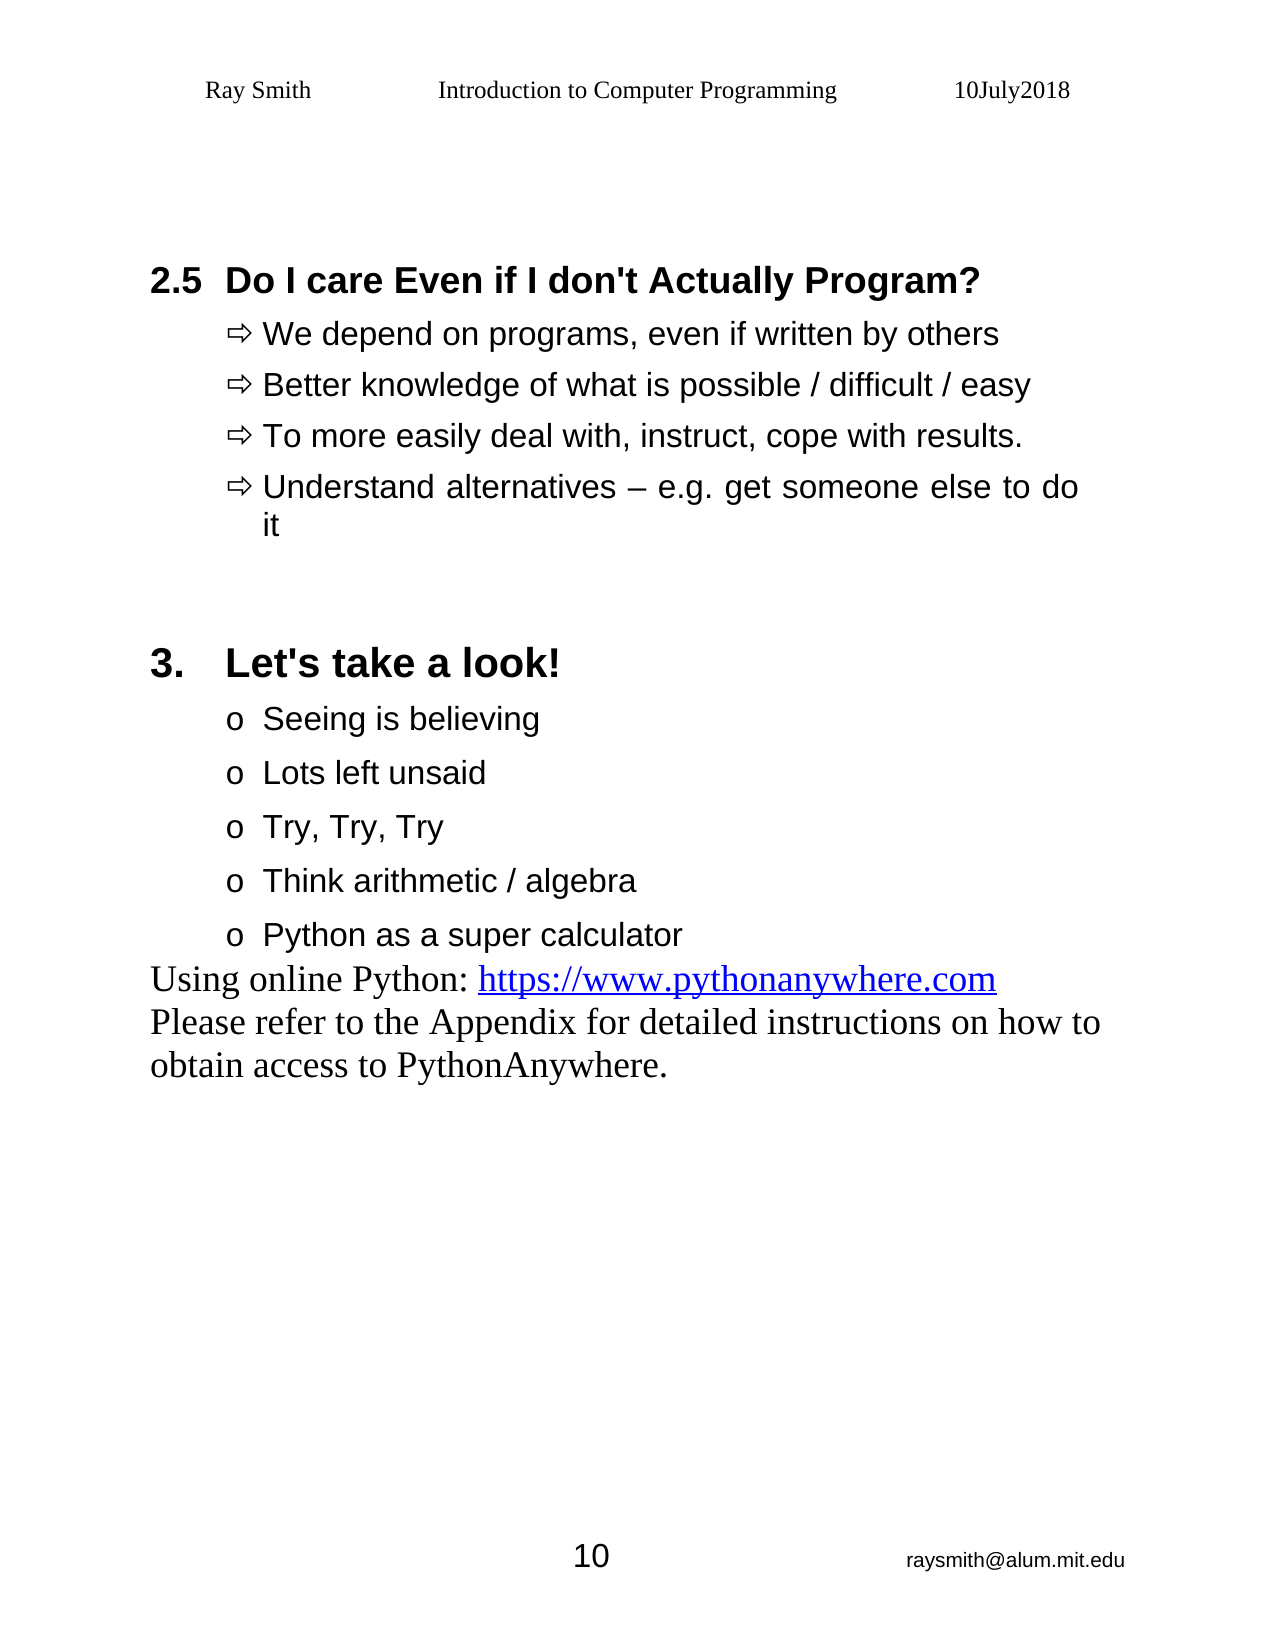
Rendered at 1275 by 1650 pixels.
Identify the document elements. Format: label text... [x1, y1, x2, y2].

list To more easily deal with, instruct, cope with results. [225, 416, 1080, 454]
list Lots left unsaid [225, 753, 1080, 794]
list Better knowledge of what is possible / difficult / easy [225, 365, 1080, 403]
subtitle Let's take a look! [150, 638, 1125, 686]
list Think arithmetic / algebra [225, 861, 1080, 902]
list Understand alternatives – e.g. get someone else to do it [225, 467, 1080, 544]
subtitle Do I care Even if I don't Actually Program? [150, 258, 1125, 301]
list We depend on programs, even if written by others [225, 314, 1080, 352]
text Please refer to the Appendix for detailed instructions on how to obtain access to PythonAnywhere. [150, 999, 1125, 1085]
list Python as a super calculator [225, 914, 1080, 956]
list Seeing is believing [225, 699, 1080, 740]
text Using online Python: https://www.pythonanywhere.com [150, 956, 1125, 999]
list Try, Try, Try [225, 807, 1080, 848]
